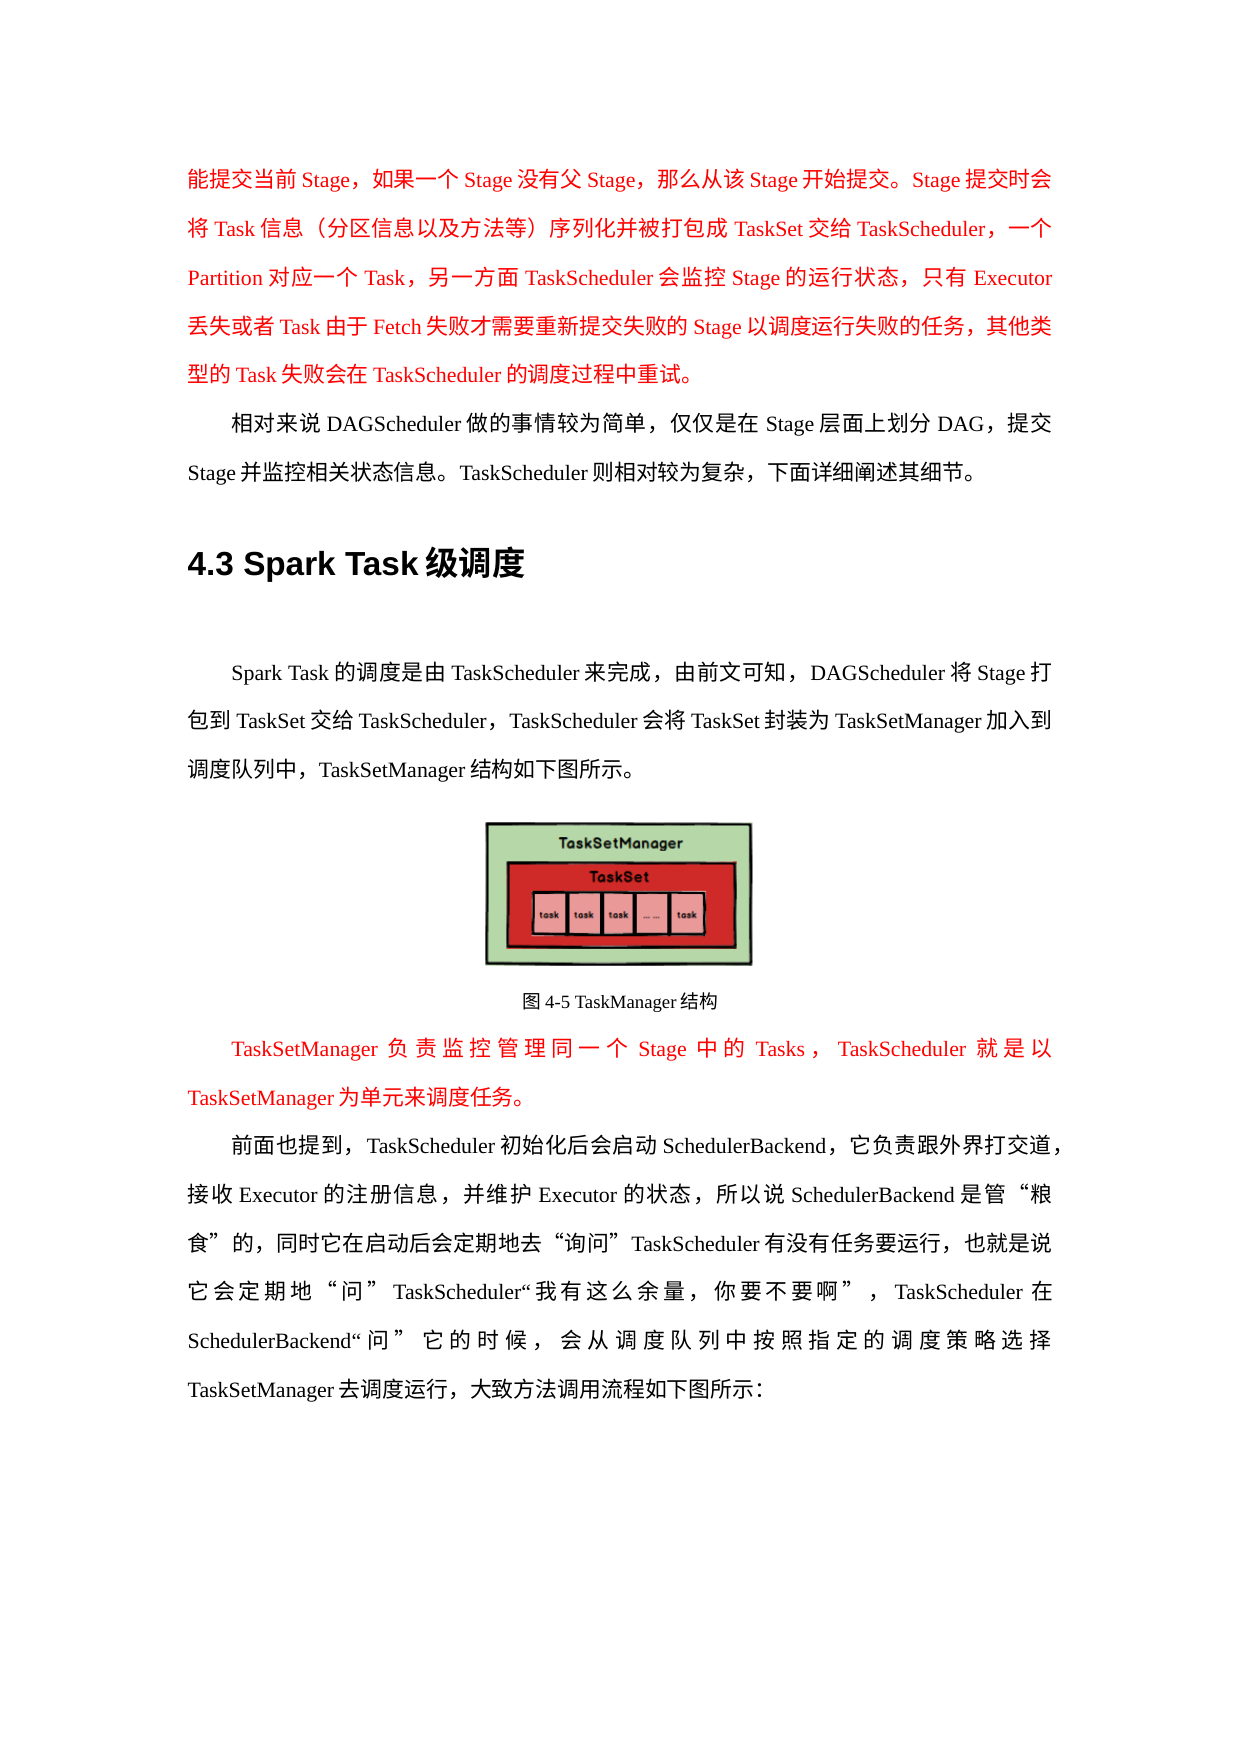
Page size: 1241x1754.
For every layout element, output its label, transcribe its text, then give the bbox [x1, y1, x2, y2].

text 图4-5 TaskManager结构 [187, 985, 1053, 1018]
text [187, 162, 1053, 389]
text Spark Task的调度是由TaskScheduler来完成，由前文可知，DAGScheduler将Stage打包到TaskSet交给TaskScheduler，TaskScheduler会将TaskSet封装为TaskSetManager加入到调度队列中，TaskSetManager结构如下图所示。 [187, 654, 1053, 784]
text 相对来说DAGScheduler做的事情较为简单，仅仅是在Stage层面上划分DAG，提交Stage并监控相关状态信息。TaskScheduler则相对较为复杂，下面详细阐述其细节。 [187, 405, 1053, 487]
text TaskSetManager负责监控管理同一个Stage中的Tasks，TaskScheduler就是以TaskSetManager为单元来调度任务。 [187, 1031, 1053, 1112]
subtitle 4.3 Spark Task级调度 [187, 529, 1053, 594]
picture [477, 816, 763, 970]
text 前面也提到，TaskScheduler初始化后会启动SchedulerBackend，它负责跟外界打交道，接收Executor的注册信息，并维护Executor的状态，所以说SchedulerBackend是管“粮食”的，同时它在启动后会定期地去“询问”TaskScheduler有没有任务要运行，也就是说，它会定期地“问”TaskScheduler“我有这么余量，你要不要啊”，TaskScheduler在SchedulerBackend“问”它的时候，会从调度队列中按照指定的调度策略选择TaskSetManager去调度运行，大致方法调用流程如下图所示： [187, 1128, 1053, 1404]
